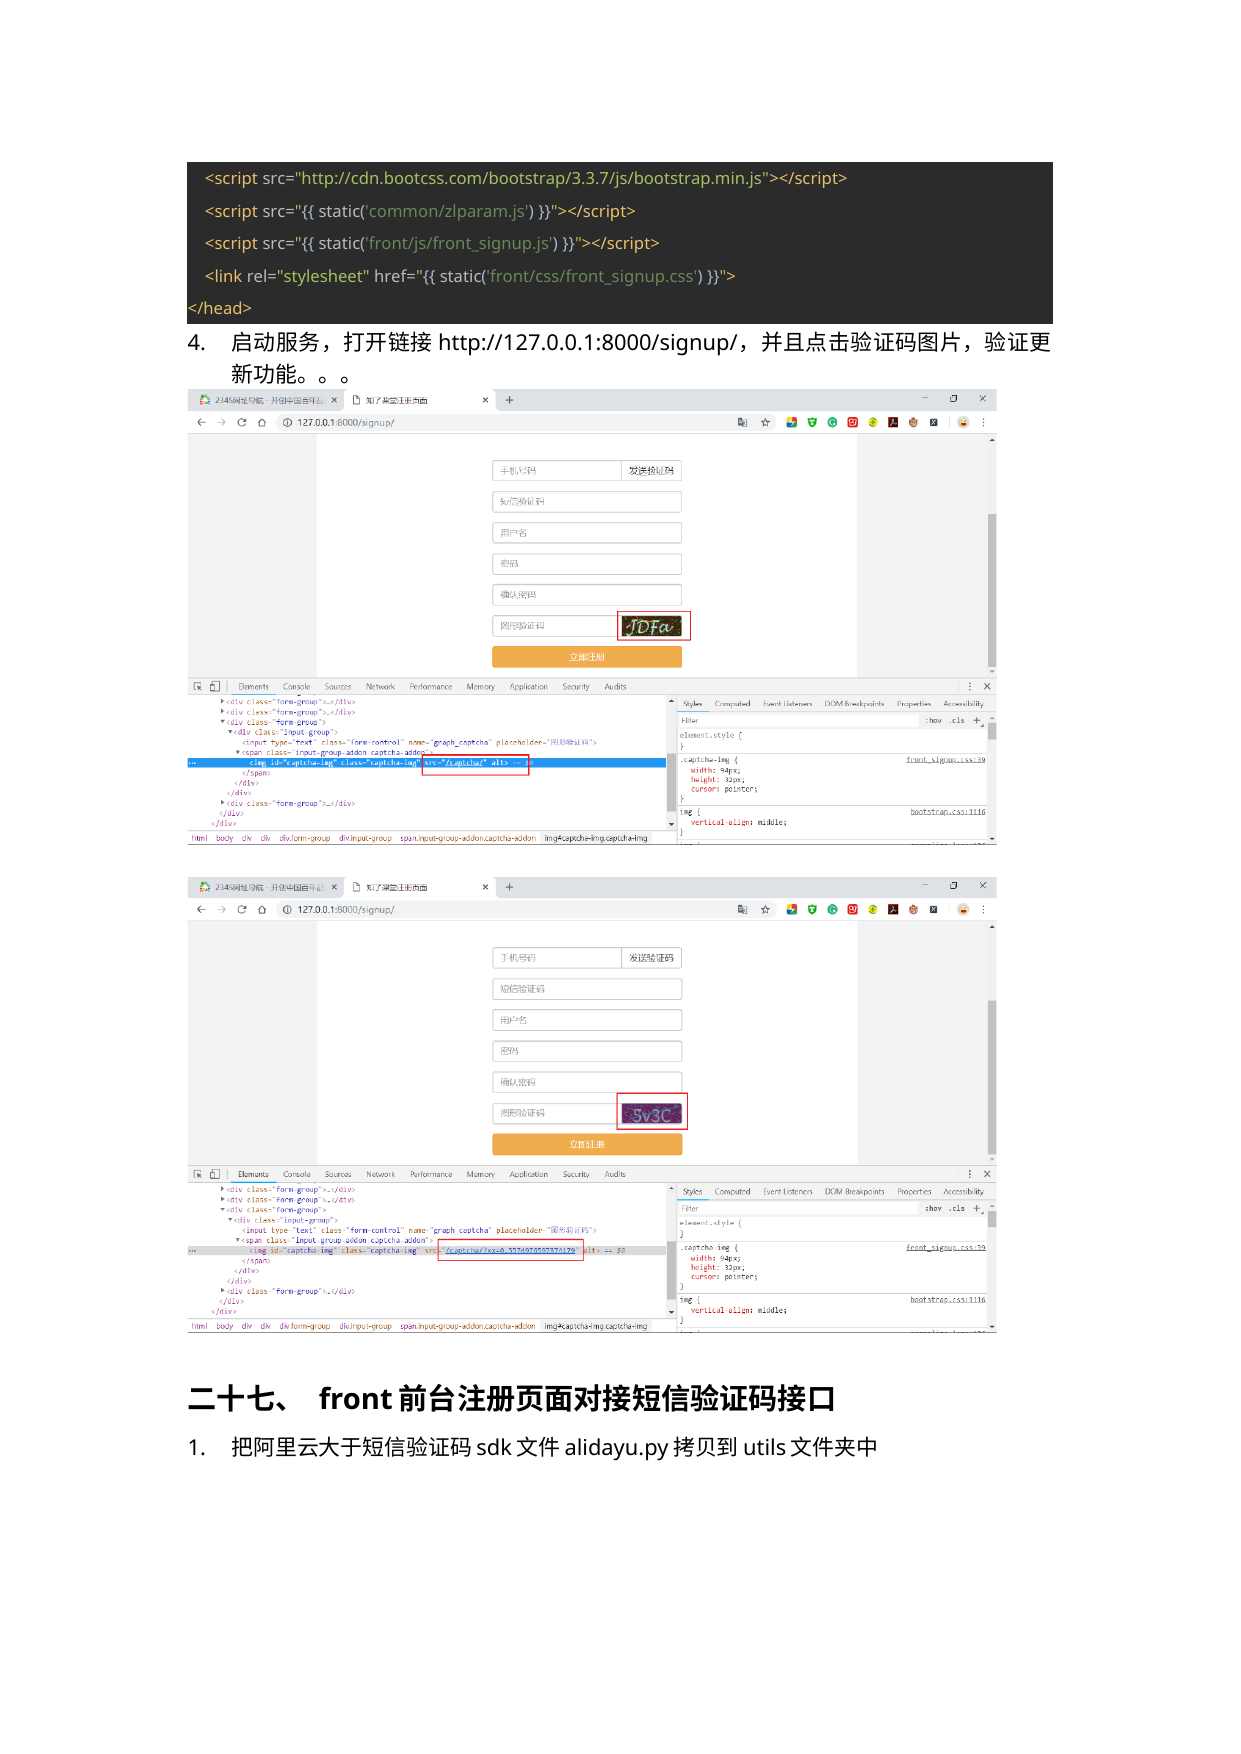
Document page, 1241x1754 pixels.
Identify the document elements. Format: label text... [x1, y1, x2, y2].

list 启动服务，打开链接http://127.0.0.1:8000/signup/，并且点击验证码图片，验证更新功能。。。 [187, 324, 1053, 389]
picture [187, 389, 997, 845]
subtitle front前台注册页面对接短信验证码接口 [187, 1364, 1053, 1429]
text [187, 162, 1053, 324]
list 把阿里云大于短信验证码sdk文件alidayu.py拷贝到utils文件夹中 [187, 1429, 1053, 1462]
picture [187, 877, 997, 1333]
